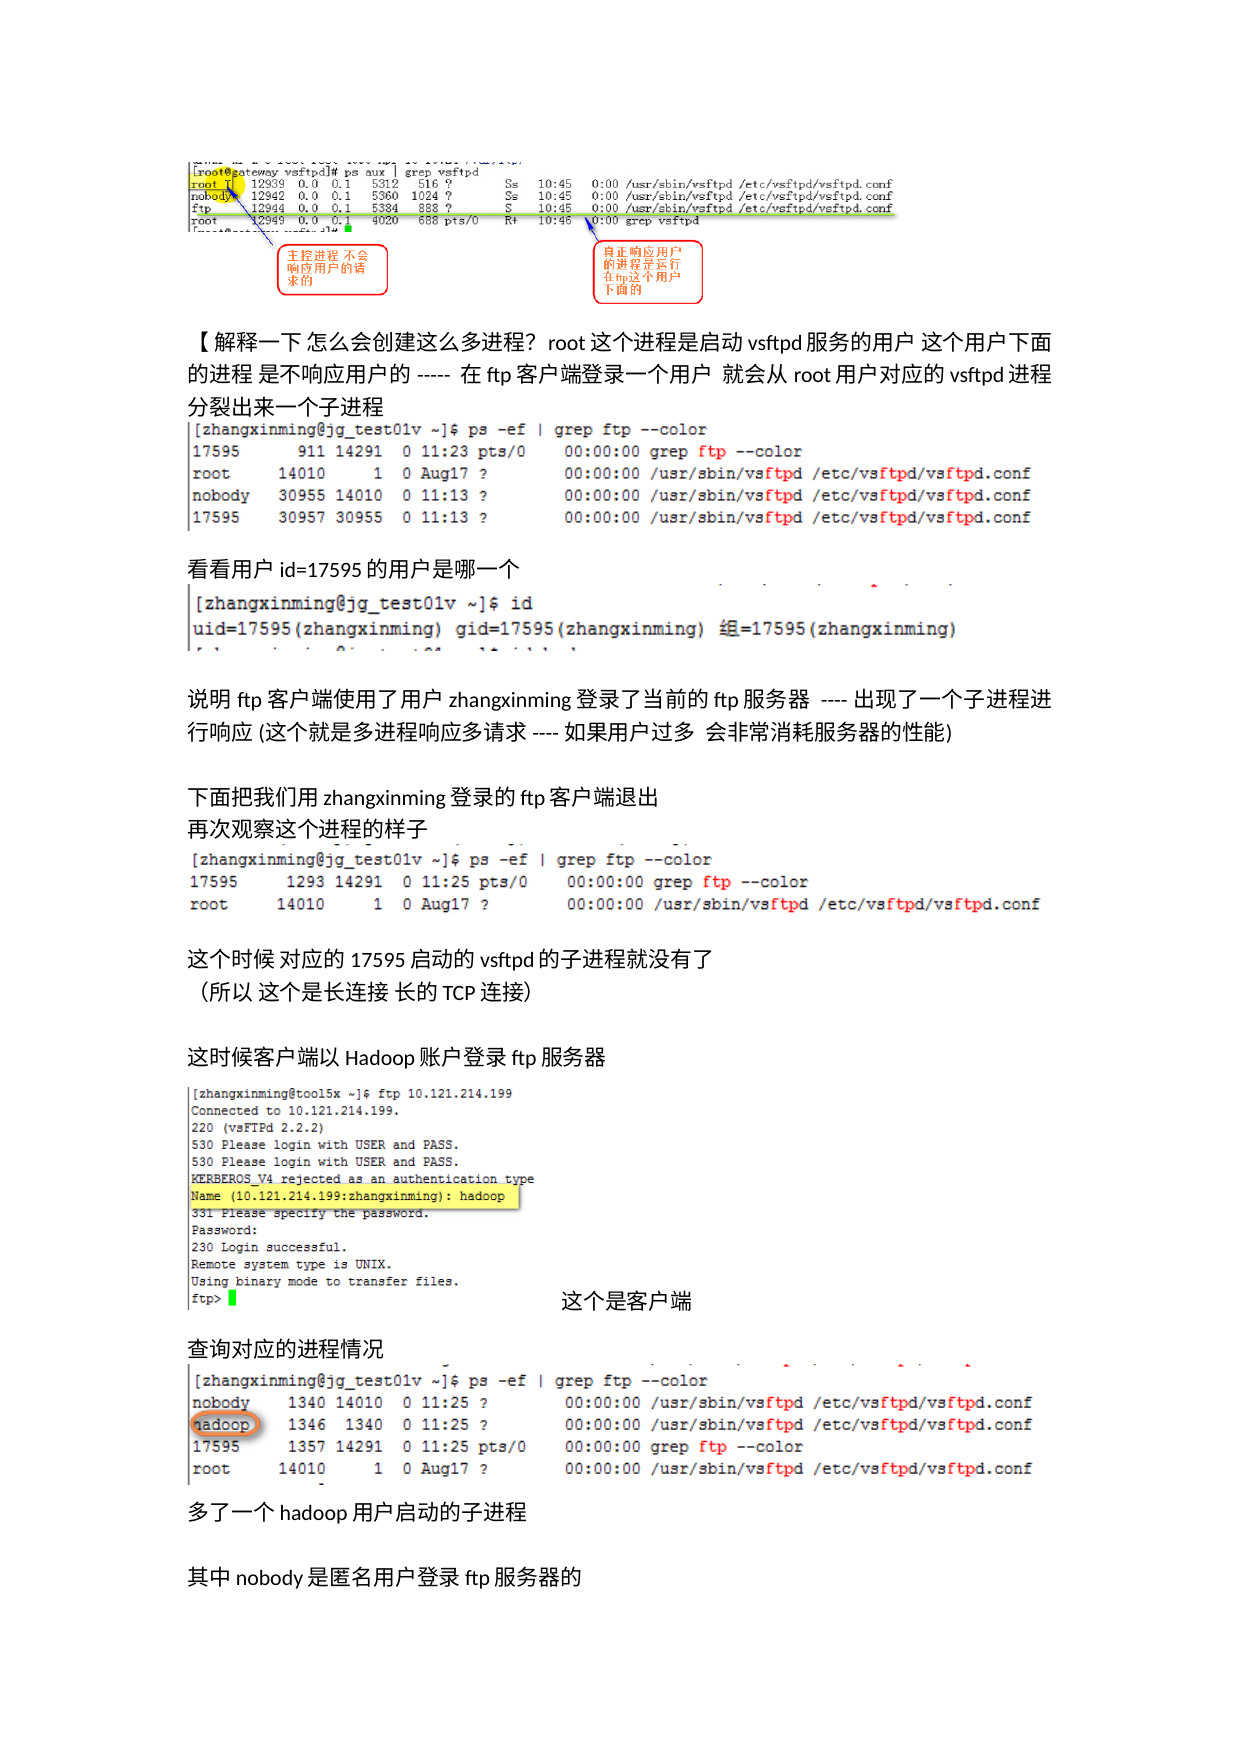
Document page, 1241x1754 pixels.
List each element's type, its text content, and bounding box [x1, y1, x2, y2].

text 这时候客户端以Hadoop账户登录ftp服务器 [187, 1039, 1053, 1072]
text （所以 这个是长连接 长的TCP连接） [187, 974, 1053, 1007]
picture [187, 422, 1053, 531]
text 说明 ftp客户端使用了用户zhangxinming登录了当前的ftp服务器 ---- 出现了一个子进程进行响应 (这个就是多进程响应多请求 ---- 如果用户过多 会非常消耗服务器的性能) [187, 682, 1053, 747]
picture [187, 584, 972, 651]
text 多了一个hadoop用户启动的子进程 [187, 1494, 1053, 1527]
text 其中nobody是匿名用户登录ftp服务器的 [187, 1559, 1053, 1592]
picture [187, 1364, 1053, 1485]
text 再次观察这个进程的样子 [187, 812, 1053, 844]
text 这个时候 对应的17595启动的vsftpd的子进程就没有了 [187, 942, 1053, 974]
text 查询对应的进程情况 [187, 1332, 1053, 1364]
text 【 解释一下 怎么会创建这么多进程？root这个进程是启动vsftpd服务的用户 这个用户下面的进程 是不响应用户的 ----- 在ftp客户端登录一个用户 就会从root用户对应的vsftpd进程分裂出来一个子进程 [187, 324, 1053, 422]
picture [187, 1087, 557, 1310]
picture [187, 162, 907, 307]
text 看看用户id=17595的用户是哪一个 [187, 552, 1053, 584]
picture [187, 844, 1053, 918]
text 下面把我们用zhangxinming登录的ftp客户端退出 [187, 779, 1053, 812]
